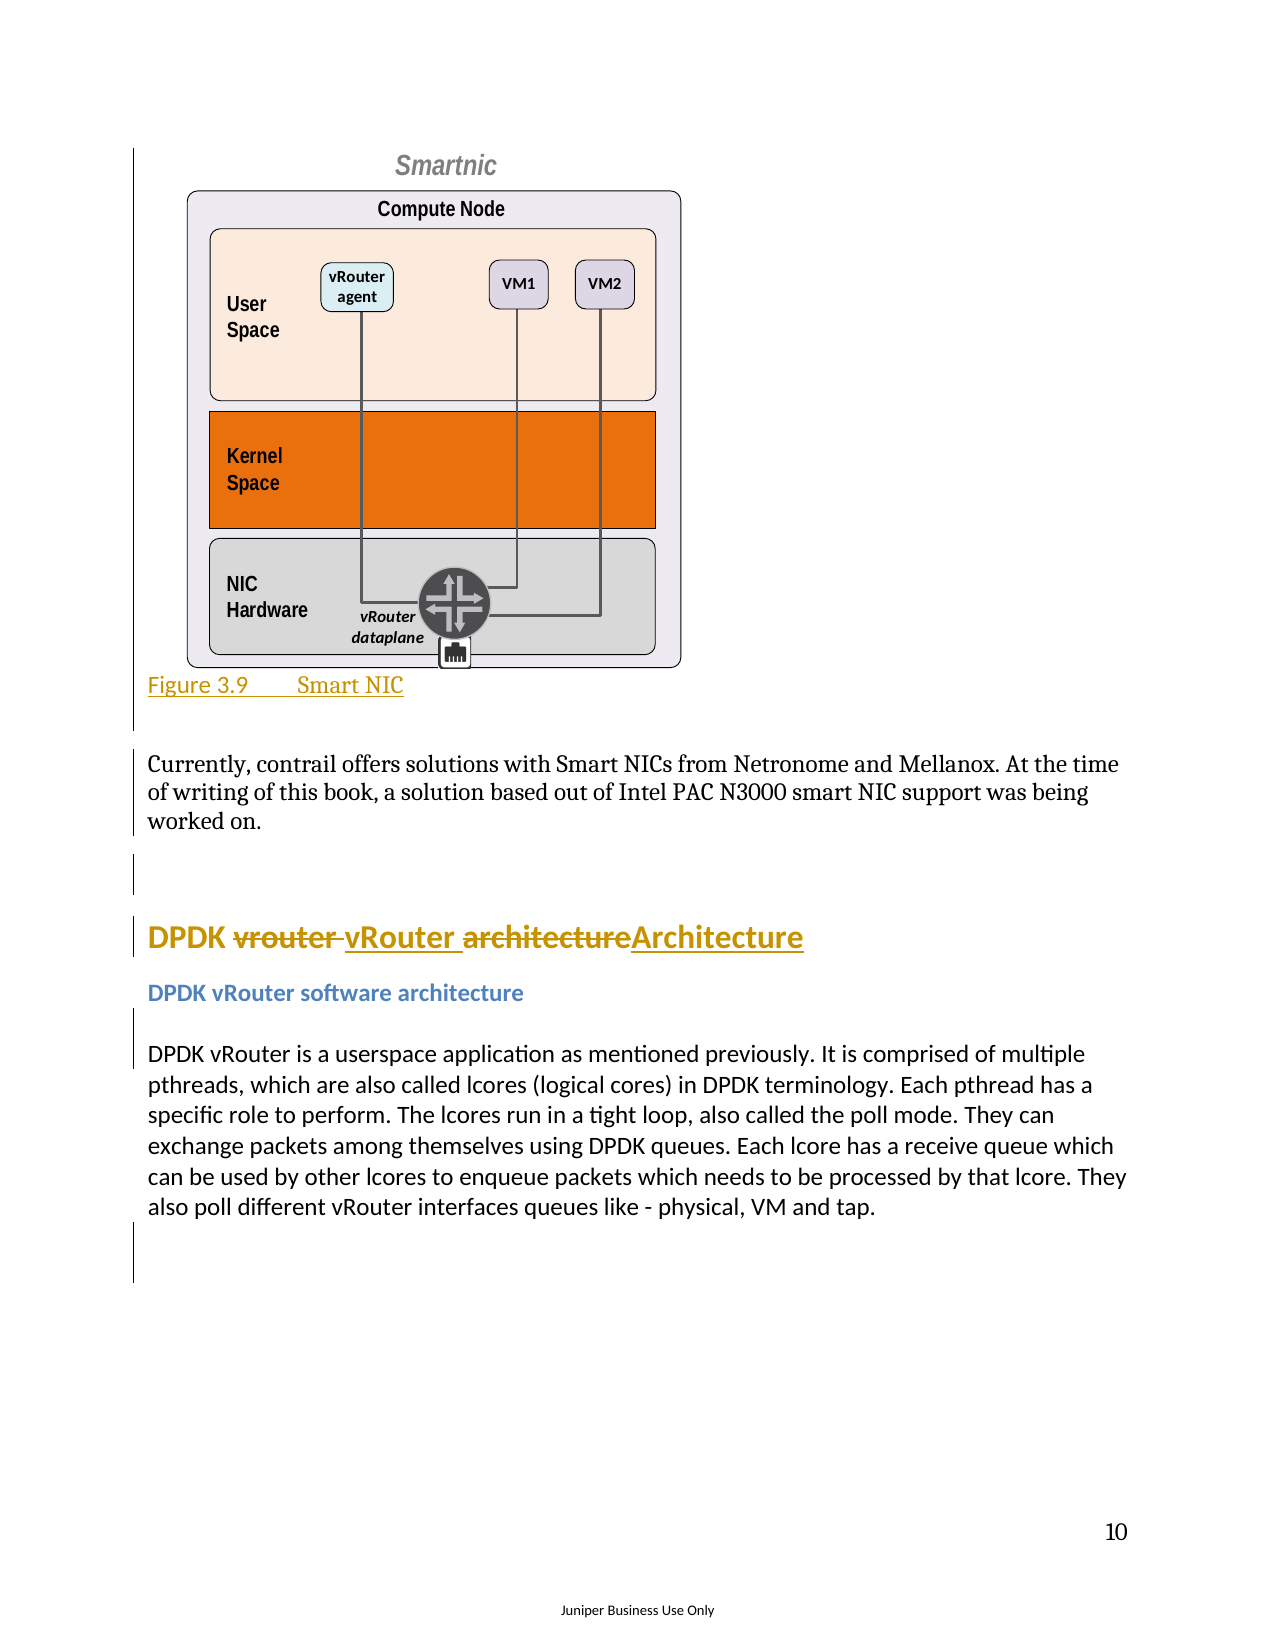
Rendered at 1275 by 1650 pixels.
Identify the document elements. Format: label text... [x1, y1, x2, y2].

text DPDK vRouter is a userspace application as mentioned previously. It is comprised of multiple pthreads, which are also called lcores (logical cores) in DPDK terminology. Each pthread has a specific role to perform. The lcores run in a tight loop, also called the poll mode. They can exchange packets among themselves using DPDK queues. Each lcore has a receive queue which can be used by other lcores to enqueue packets which needs to be processed by that lcore. They also poll different vRouter interfaces queues like - physical, VM and tap. [148, 1039, 1127, 1222]
text Currently, contrail offers solutions with Smart NICs from Netronome and Mellanox. At the time of writing of this book, a solution based out of Intel PAC N3000 smart NIC support was being worked on. [148, 749, 1127, 836]
subtitle DPDK [148, 916, 1127, 957]
subtitle DPDK vRouter software architecture [148, 978, 1127, 1008]
